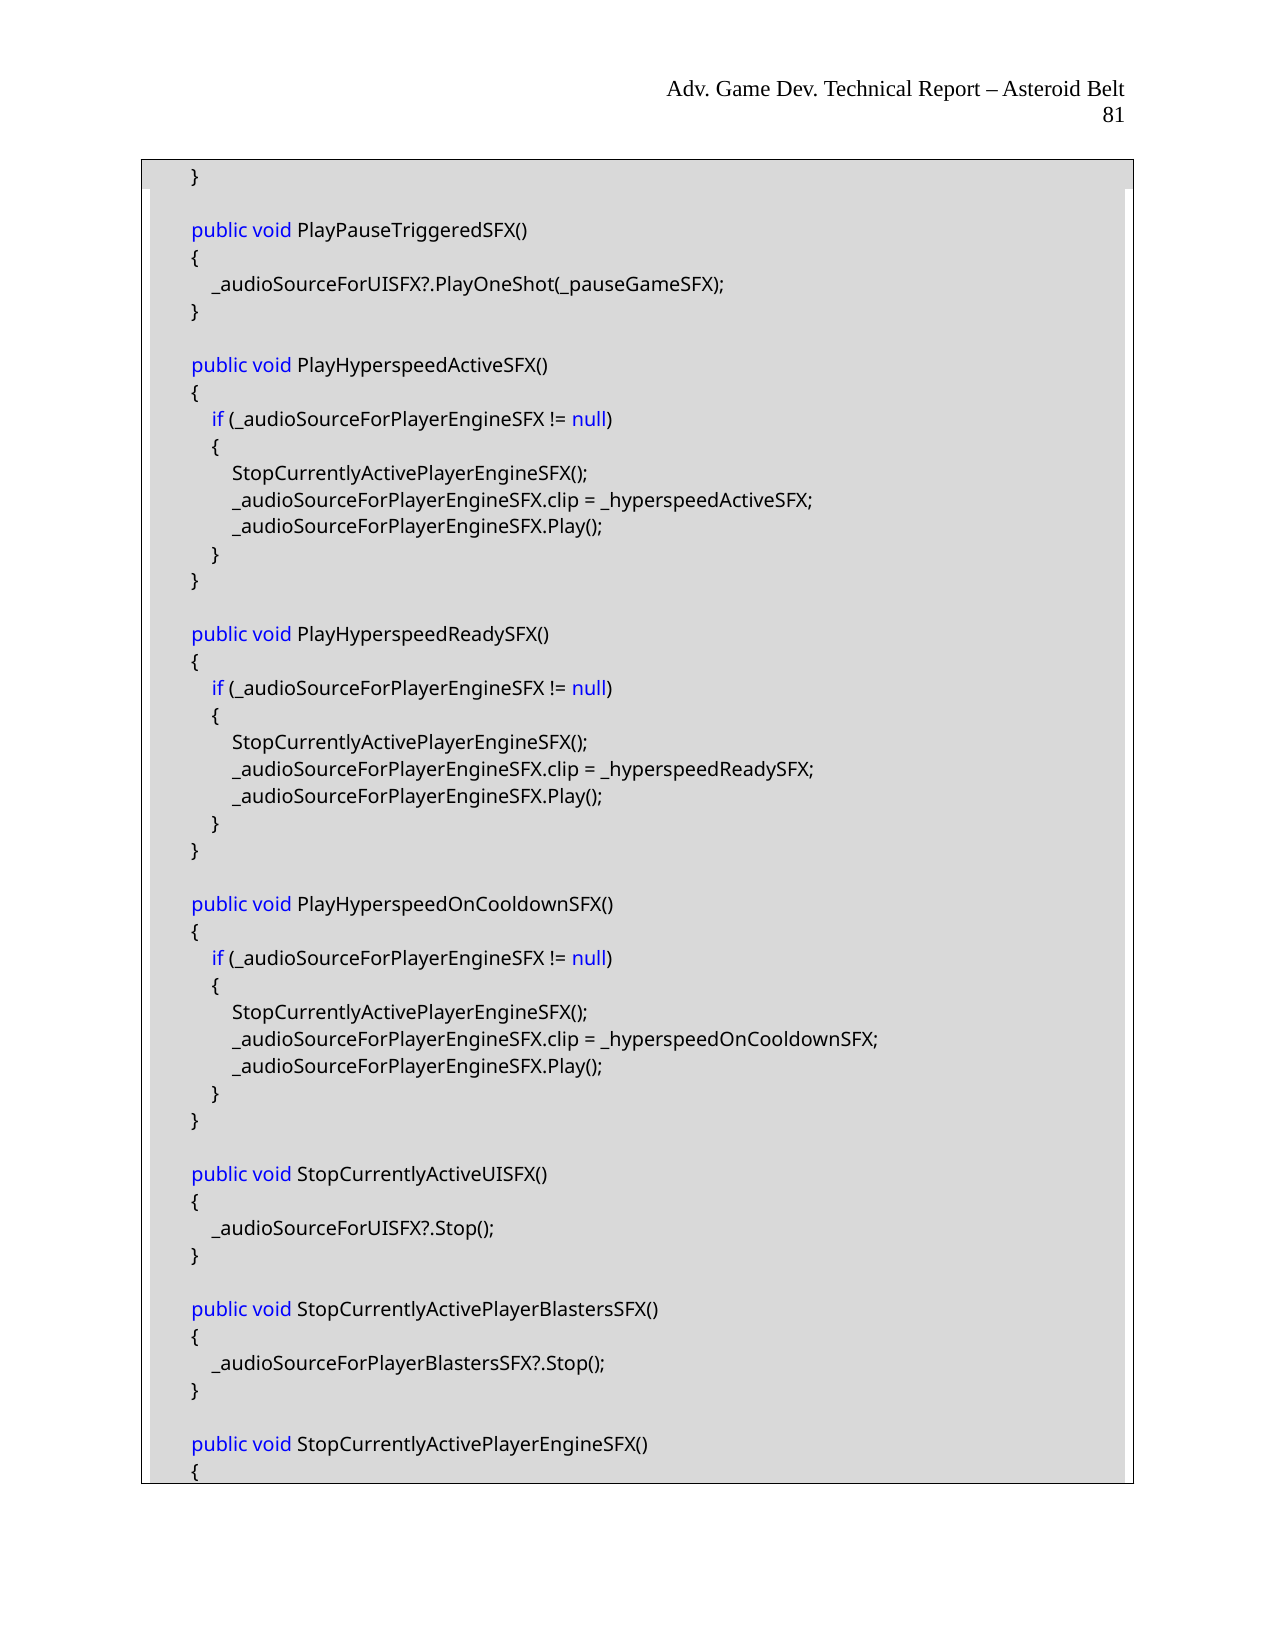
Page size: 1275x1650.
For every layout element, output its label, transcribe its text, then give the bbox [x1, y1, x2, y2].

text _audioSourceForPlayerBlastersSFX?.Stop(); [150, 1349, 1125, 1376]
text public void StopCurrentlyActivePlayerBlastersSFX() [150, 1295, 1125, 1322]
text } [150, 1376, 1125, 1403]
text } [150, 1106, 1125, 1133]
text _audioSourceForUISFX?.PlayOneShot(_pauseGameSFX); [150, 270, 1125, 297]
text if (_audioSourceForPlayerEngineSFX != null) [150, 675, 1125, 702]
text _audioSourceForUISFX?.Stop(); [150, 1214, 1125, 1241]
text } [150, 837, 1125, 863]
text _audioSourceForPlayerEngineSFX.Play(); [150, 1052, 1125, 1079]
text } [150, 1079, 1125, 1106]
text public void PlayHyperspeedReadySFX() [150, 621, 1125, 648]
text { [150, 243, 1125, 270]
text public void PlayPauseTriggeredSFX() [150, 216, 1125, 243]
text { [150, 971, 1125, 998]
text { [150, 378, 1125, 405]
text _audioSourceForPlayerEngineSFX.Play(); [150, 513, 1125, 540]
text } [150, 567, 1125, 594]
text public void StopCurrentlyActiveUISFX() [150, 1160, 1125, 1187]
text { [150, 1187, 1125, 1214]
text _audioSourceForPlayerEngineSFX.clip = _hyperspeedActiveSFX; [150, 486, 1125, 513]
text { [150, 1457, 1125, 1483]
text public void StopCurrentlyActivePlayerEngineSFX() [150, 1430, 1125, 1457]
text _audioSourceForPlayerEngineSFX.clip = _hyperspeedReadySFX; [150, 756, 1125, 783]
text if (_audioSourceForPlayerEngineSFX != null) [150, 944, 1125, 971]
text _audioSourceForPlayerEngineSFX.clip = _hyperspeedOnCooldownSFX; [150, 1025, 1125, 1052]
text StopCurrentlyActivePlayerEngineSFX(); [150, 998, 1125, 1025]
text } [150, 809, 1125, 837]
text } [150, 540, 1125, 567]
text if (_audioSourceForPlayerEngineSFX != null) [150, 405, 1125, 432]
text { [150, 702, 1125, 729]
text { [150, 1322, 1125, 1349]
text public void PlayHyperspeedActiveSFX() [150, 351, 1125, 378]
text { [150, 917, 1125, 944]
text { [150, 432, 1125, 459]
text StopCurrentlyActivePlayerEngineSFX(); [150, 459, 1125, 486]
text { [150, 648, 1125, 675]
text } [150, 297, 1125, 324]
text } [142, 160, 1133, 189]
text StopCurrentlyActivePlayerEngineSFX(); [150, 729, 1125, 756]
text _audioSourceForPlayerEngineSFX.Play(); [150, 783, 1125, 809]
text } [150, 1241, 1125, 1268]
text public void PlayHyperspeedOnCooldownSFX() [150, 891, 1125, 917]
